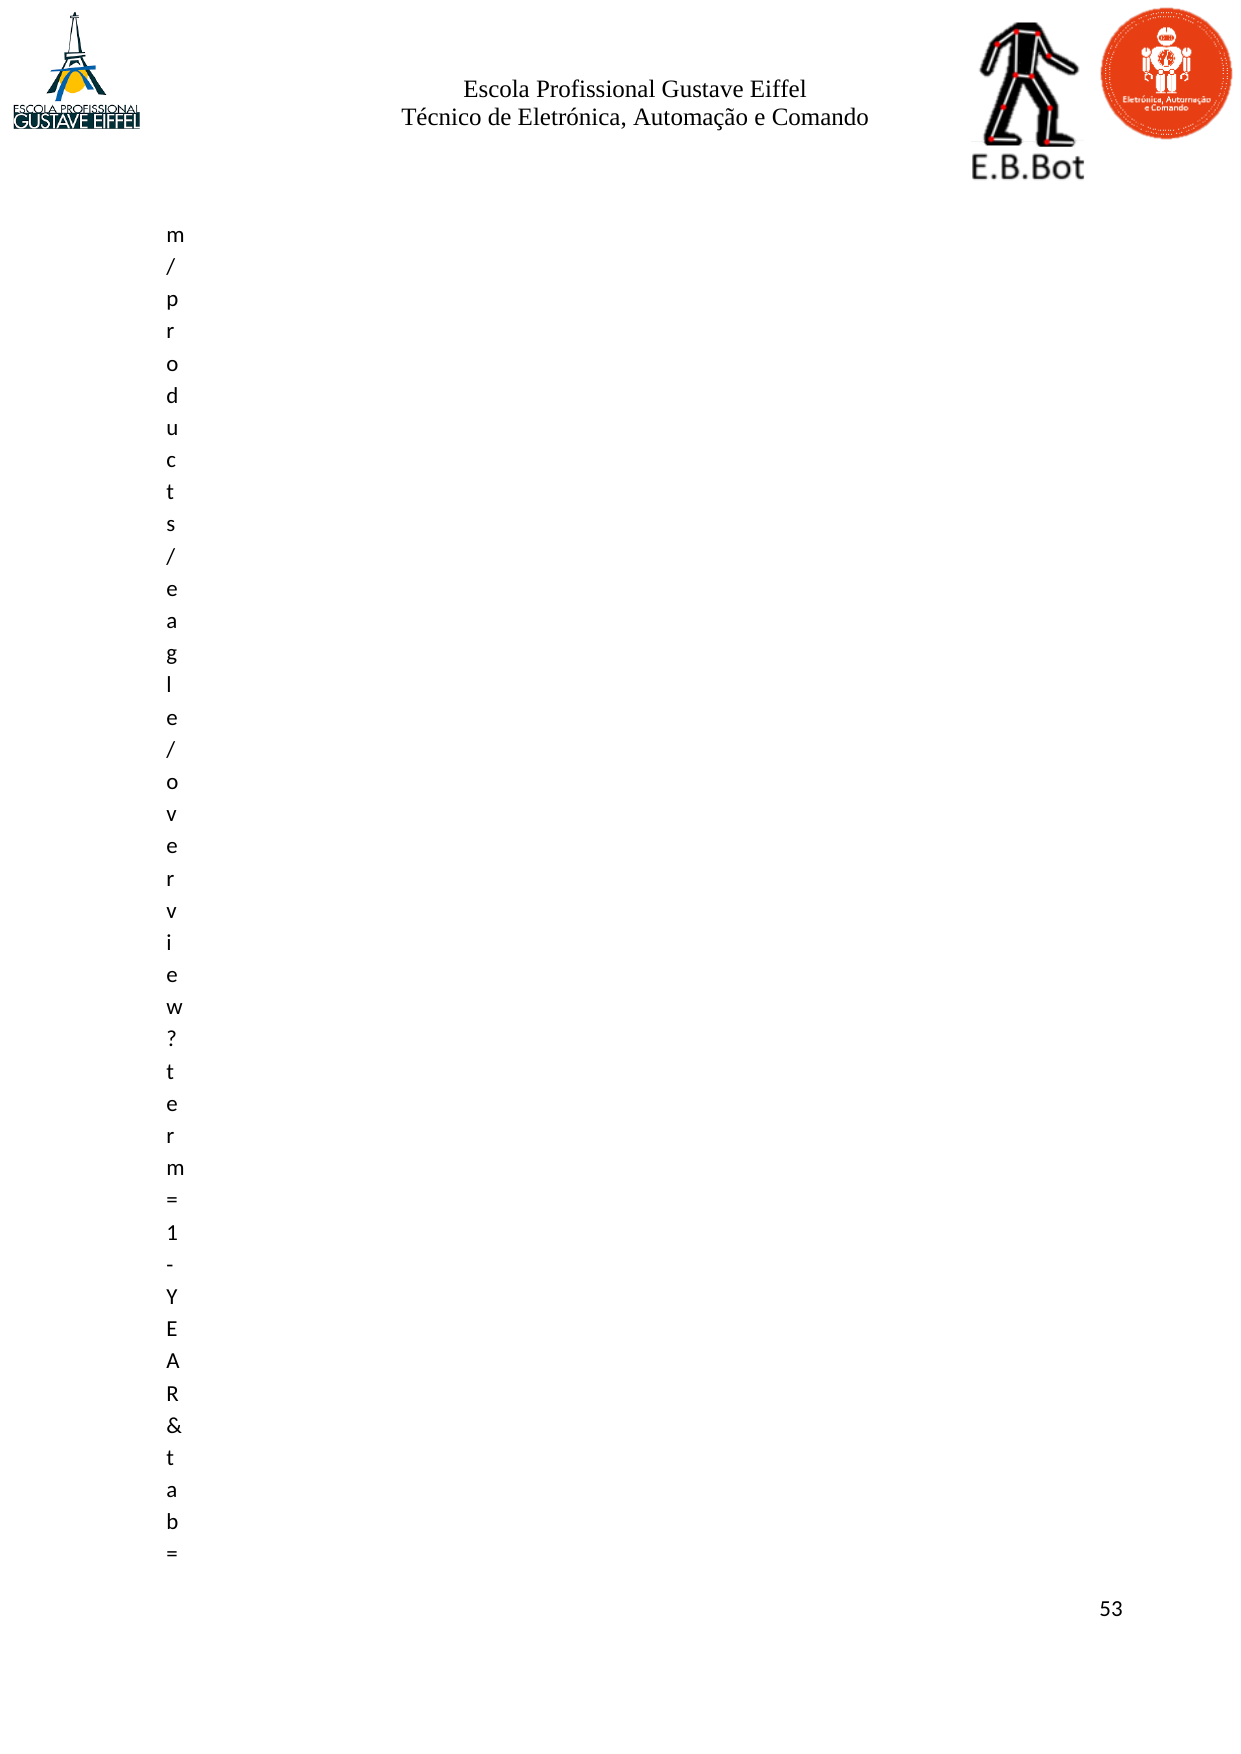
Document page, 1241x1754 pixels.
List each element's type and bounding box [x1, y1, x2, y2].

picture [971, 16, 1085, 183]
picture [1092, 0, 1240, 148]
picture [2, 0, 150, 142]
